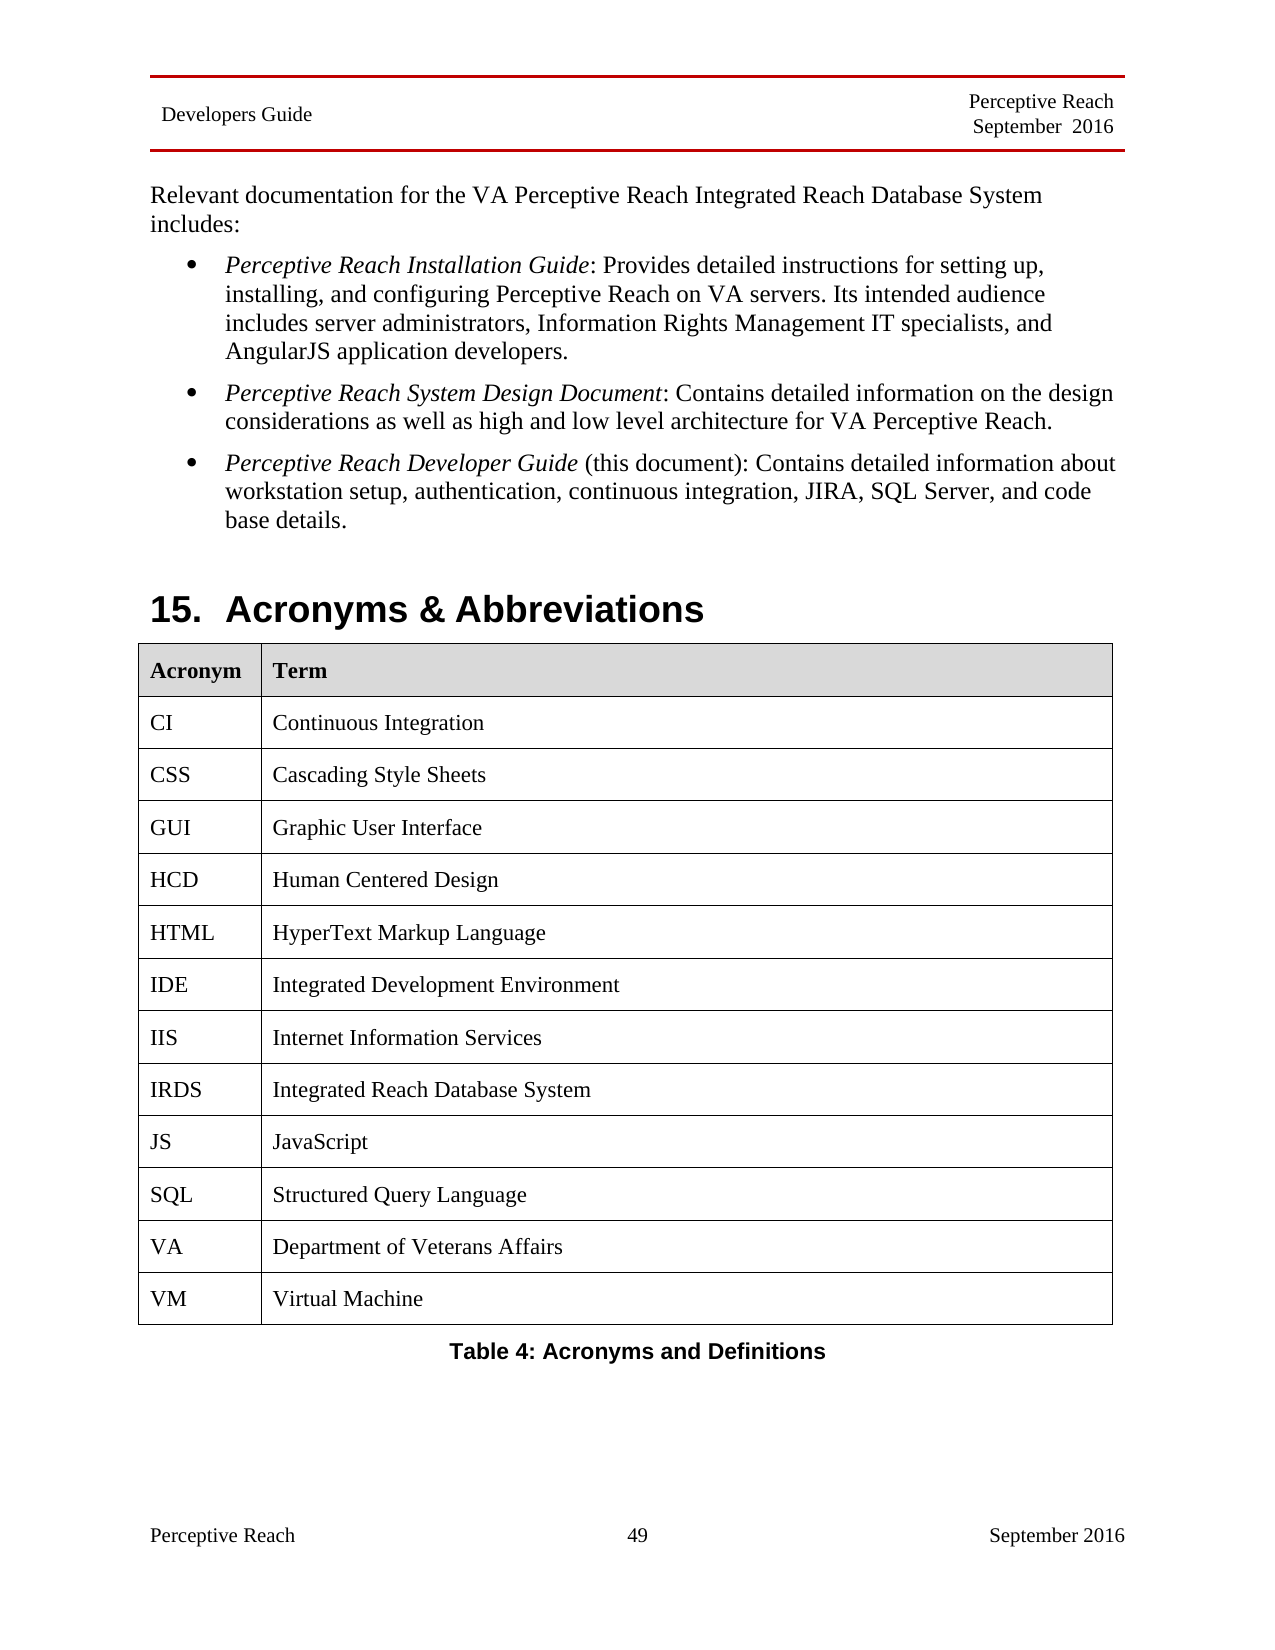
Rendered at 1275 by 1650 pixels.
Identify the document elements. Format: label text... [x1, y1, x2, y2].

table_cell JavaScript [262, 1116, 1112, 1167]
table_cell JS [139, 1116, 261, 1167]
table_cell Cascading Style Sheets [262, 749, 1112, 800]
list Perceptive Reach Developer Guide (this document): Contains detailed information about workstation setup, authentication, continuous integration, JIRA, SQL Server, and code base details. [187, 448, 1125, 534]
table_cell VM [139, 1273, 261, 1324]
table_cell Department of Veterans Affairs [262, 1221, 1112, 1272]
table_cell Structured Query Language [262, 1168, 1112, 1219]
table_cell IDE [139, 959, 261, 1010]
table_cell Human Centered Design [262, 854, 1112, 905]
table_cell IRDS [139, 1064, 261, 1115]
table_cell IIS [139, 1011, 261, 1062]
table_cell GUI [139, 801, 261, 853]
table_cell CSS [139, 749, 261, 800]
table_cell Internet Information Services [262, 1011, 1112, 1062]
table_cell SQL [139, 1168, 261, 1219]
table_cell HTML [139, 906, 261, 958]
table_cell Integrated Reach Database System [262, 1064, 1112, 1115]
table_cell Continuous Integration [262, 697, 1112, 748]
table_cell CI [139, 697, 261, 748]
list Perceptive Reach System Design Document: Contains detailed information on the design considerations as well as high and low level architecture for VA Perceptive Reach. [187, 378, 1125, 435]
text Table 4: Acronyms and Definitions [150, 1338, 1125, 1364]
table_cell Virtual Machine [262, 1273, 1112, 1324]
list Perceptive Reach Installation Guide: Provides detailed instructions for setting up, installing, and configuring Perceptive Reach on VA servers. Its intended audience includes server administrators, Information Rights Management IT specialists, and AngularJS application developers. [187, 250, 1125, 365]
table_cell VA [139, 1221, 261, 1272]
table_cell HyperText Markup Language [262, 906, 1112, 958]
table_cell HCD [139, 854, 261, 905]
table_cell Graphic User Interface [262, 801, 1112, 853]
table_header Acronym [139, 644, 261, 696]
table_header Term [262, 644, 1112, 696]
subtitle Acronyms & Abbreviations [150, 588, 1125, 631]
text Relevant documentation for the VA Perceptive Reach Integrated Reach Database System includes: [150, 180, 1125, 238]
table_cell Integrated Development Environment [262, 959, 1112, 1010]
